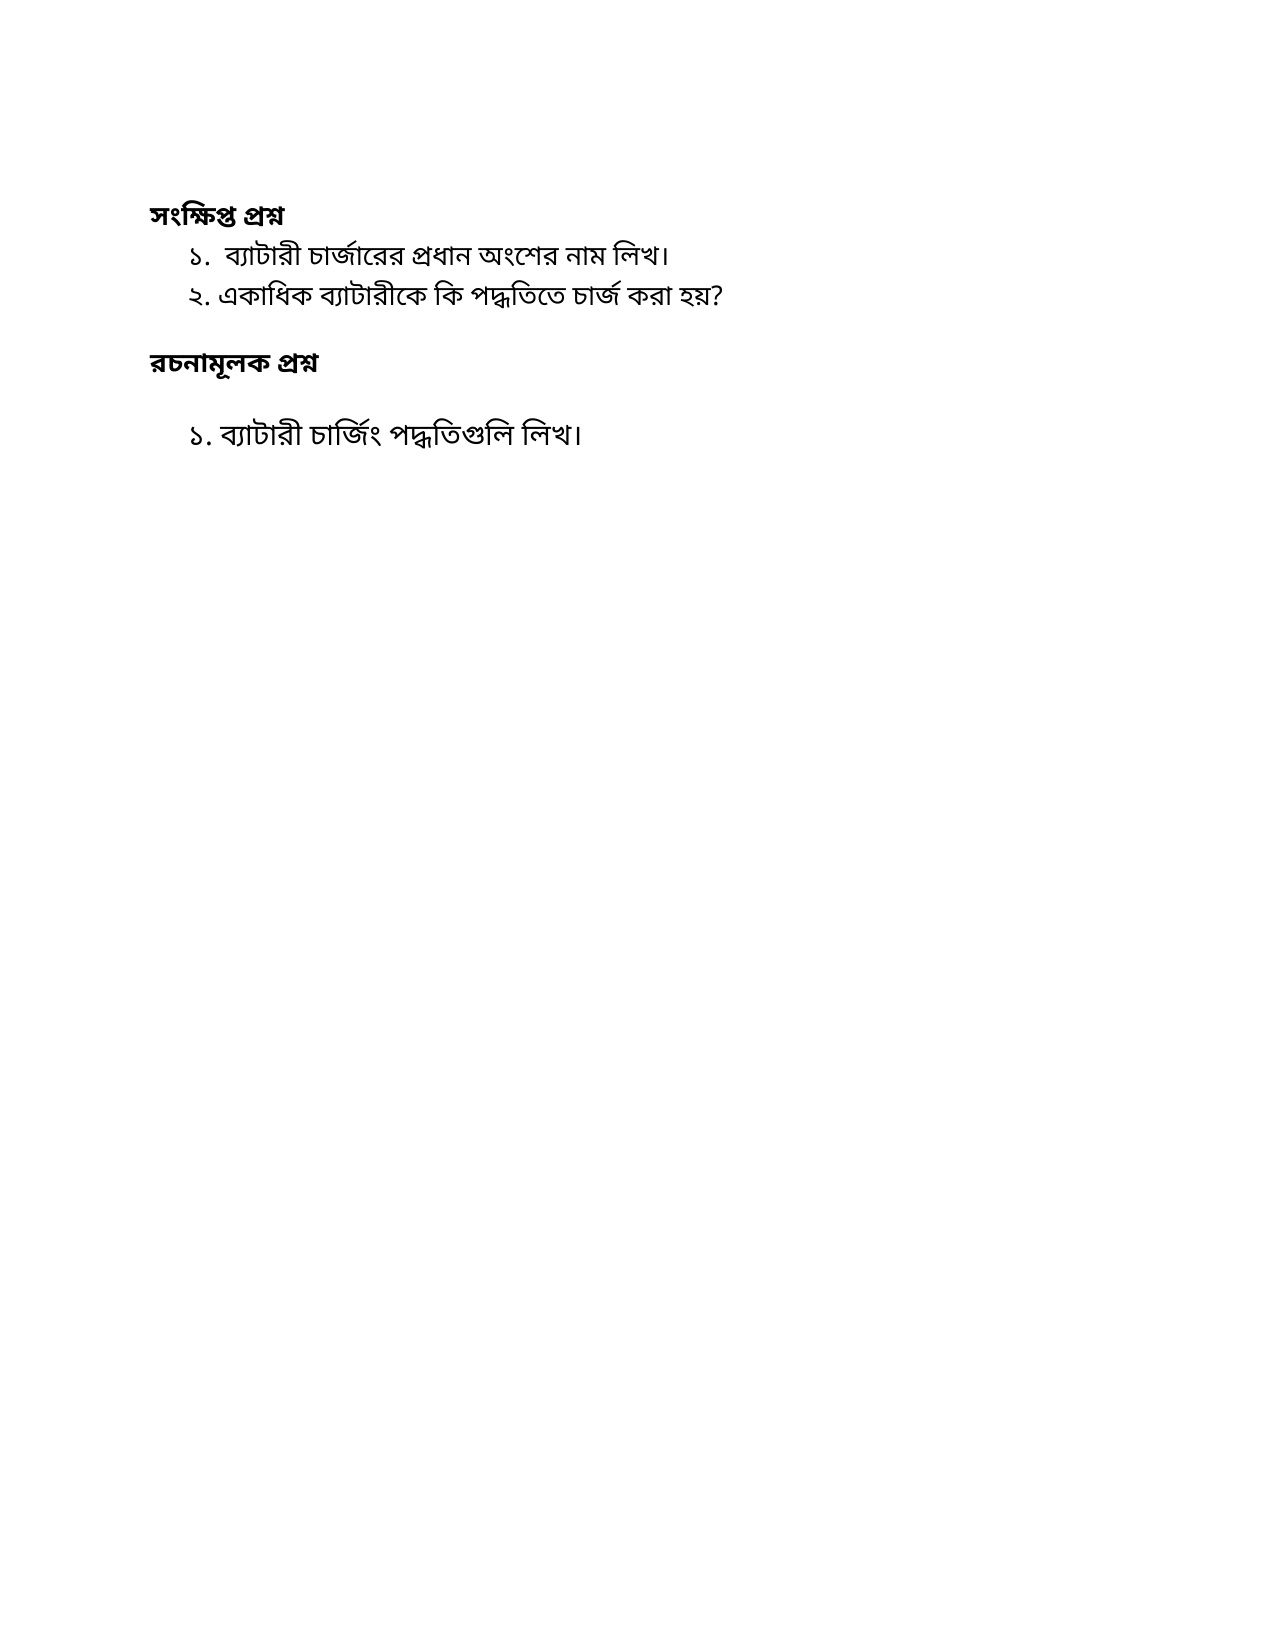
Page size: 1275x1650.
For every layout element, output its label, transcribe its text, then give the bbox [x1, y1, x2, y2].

text সংক্ষিপ্ত প্রশ্ন [150, 200, 1125, 236]
text ১. ব্যাটারী চার্জিং পদ্ধতিগুলি লিখ। [187, 414, 1125, 457]
text ১. ব্যাটারী চার্জারের প্রধান অংশের নাম লিখ। [187, 236, 1125, 276]
text ২. একাধিক ব্যাটারীকে কি পদ্ধতিতে চার্জ করা হয়? [187, 276, 1125, 316]
text রচনামূলক প্রশ্ন [150, 347, 1125, 383]
